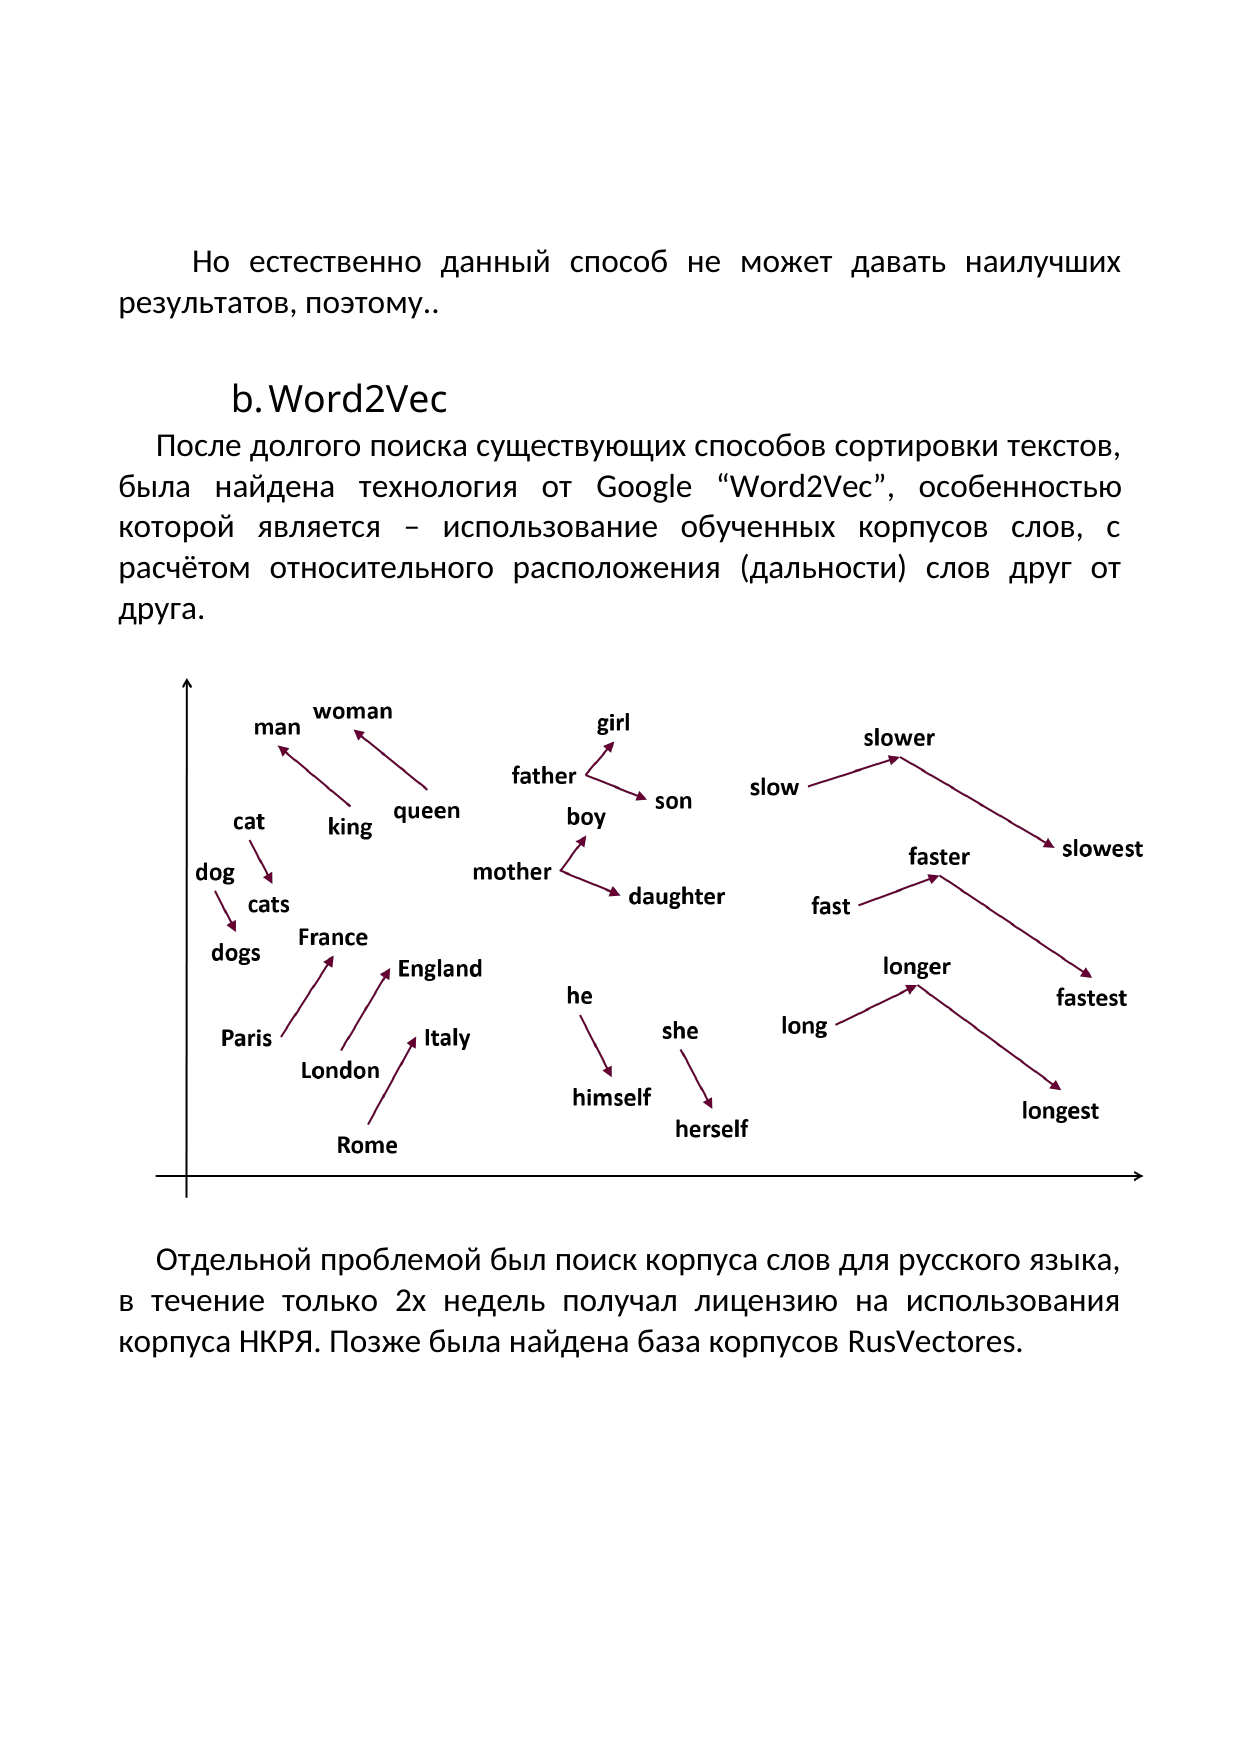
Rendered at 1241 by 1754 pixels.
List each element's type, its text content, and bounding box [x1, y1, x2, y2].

picture [155, 668, 1159, 1198]
text Но естественно данный способ не может давать наилучших результатов, поэтому.. [118, 240, 1122, 322]
list Word2Vec [231, 373, 1122, 424]
text Отдельной проблемой был поиск корпуса слов для русского языка, в течение только 2х недель получал лицензию на использования корпуса НКРЯ. Позже была найдена база корпусов RusVectores. [118, 1238, 1122, 1360]
text После долгого поиска существующих способов сортировки текстов, была найдена технология от Google “Word2Vec”, особенностью которой является – использование обученных корпусов слов, с расчётом относительного расположения (дальности) слов друг от друга. [118, 424, 1122, 627]
